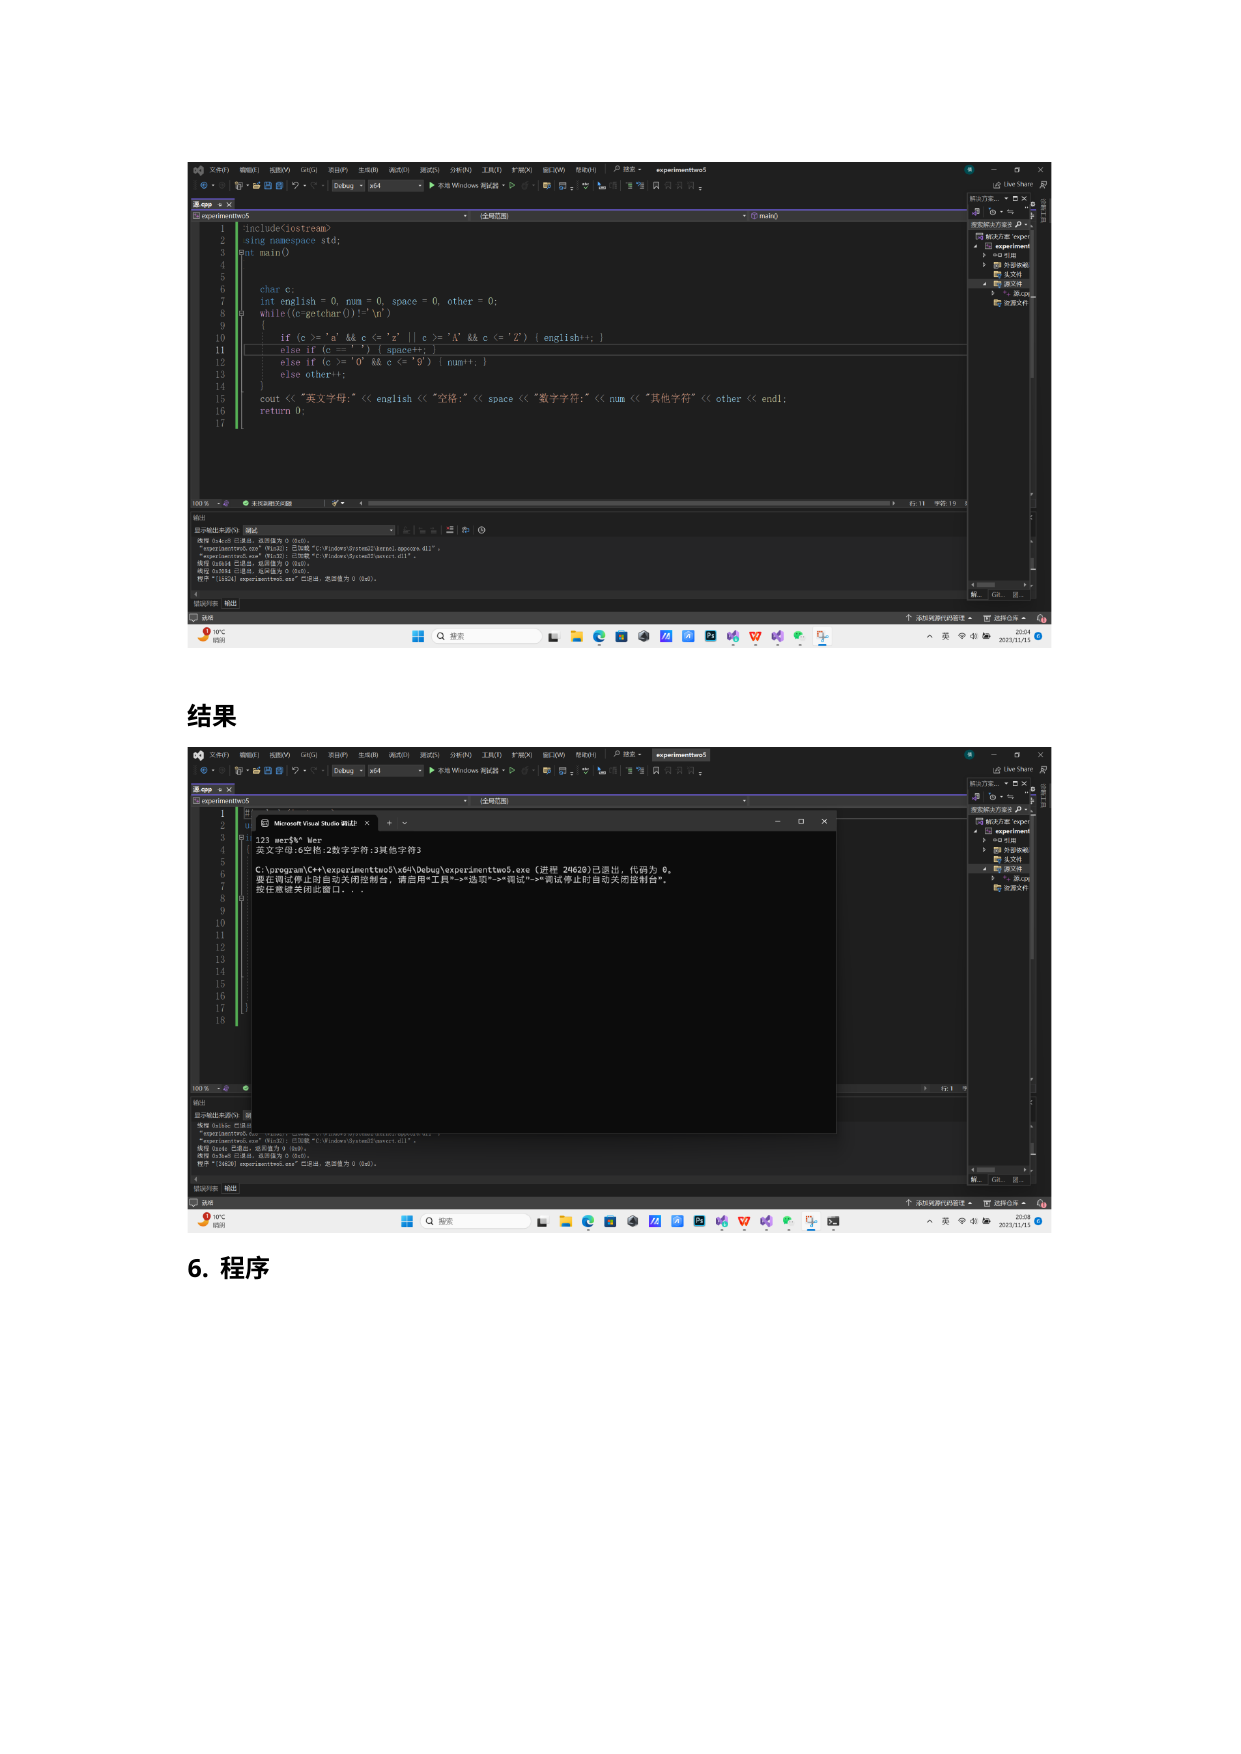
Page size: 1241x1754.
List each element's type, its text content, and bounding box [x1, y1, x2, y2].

picture [187, 162, 1052, 648]
picture [187, 747, 1052, 1233]
list 程序 [187, 1234, 1053, 1299]
